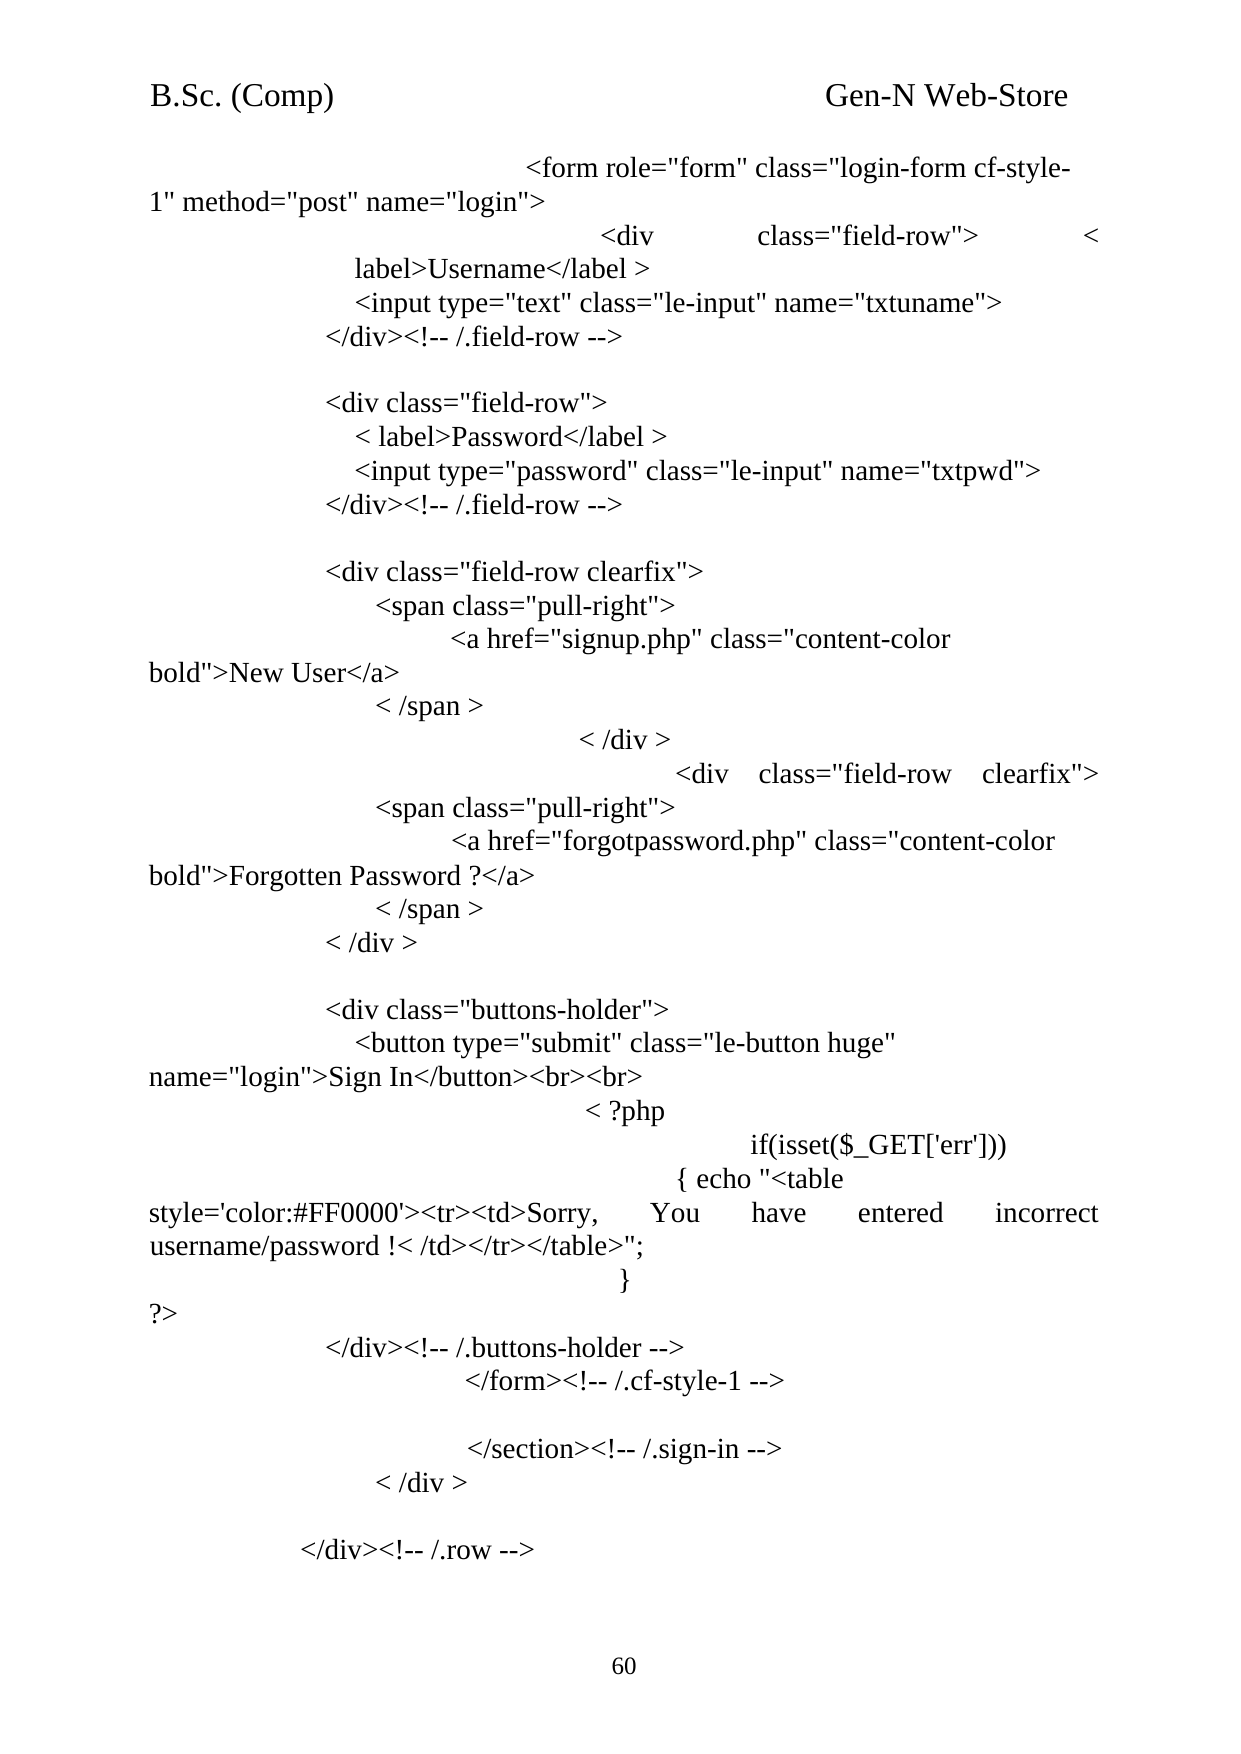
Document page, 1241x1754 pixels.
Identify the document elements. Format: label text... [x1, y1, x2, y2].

text <button type="submit" class="le-button huge" [354, 1026, 1099, 1059]
text style='color:#FF0000'><tr><td>Sorry, You have entered incorrect username/password !< /td></tr></table>"; [148, 1195, 1099, 1262]
text </div><!-- /.row --> [300, 1532, 1099, 1566]
text <input type="text" class="le-input" name="txtuname"> [354, 285, 1099, 319]
text < /div > [375, 1465, 1099, 1499]
text < /div > [150, 722, 1099, 756]
text { echo "<table [675, 1161, 897, 1195]
text </form><!-- /.cf-style-1 --> [150, 1363, 1099, 1397]
text < /span > [375, 891, 1099, 925]
text </section><!-- /.sign-in --> [150, 1431, 1099, 1465]
text </div><!-- /.field-row --> [325, 319, 1099, 352]
text <form role="form" class="login-form cf-style- [150, 150, 1071, 184]
text bold">Forgotten Password ?</a> [148, 858, 1099, 891]
text < /span > [375, 688, 1099, 722]
text ?> [148, 1296, 1099, 1330]
text } [150, 1262, 1099, 1296]
text name="login">Sign In</button><br><br> [148, 1059, 1099, 1093]
text <div class="field-row"> < label>Username</label > [354, 218, 1099, 285]
text < label>Password</label > [354, 419, 1099, 453]
text 1" method="post" name="login"> [148, 184, 1099, 218]
text <a href="forgotpassword.php" class="content-color [150, 823, 1055, 857]
text if(isset($_GET['err'])) [150, 1127, 1007, 1161]
text bold">New User</a> [148, 655, 1099, 688]
text < /div > [325, 925, 1099, 958]
text <input type="password" class="le-input" name="txtpwd"> [150, 453, 1042, 486]
text </div><!-- /.field-row --> [325, 487, 1099, 521]
text <div class="field-row"> [325, 386, 1099, 419]
text < ?php [150, 1093, 1099, 1126]
text <div class="field-row clearfix"> <span class="pull-right"> [375, 756, 1099, 823]
text <div class="field-row clearfix"> [325, 554, 1099, 587]
text </div><!-- /.buttons-holder --> [325, 1330, 1099, 1363]
text <span class="pull-right"> [375, 588, 1099, 621]
text <div class="buttons-holder"> [325, 992, 1099, 1025]
text <a href="signup.php" class="content-color [450, 621, 1099, 655]
